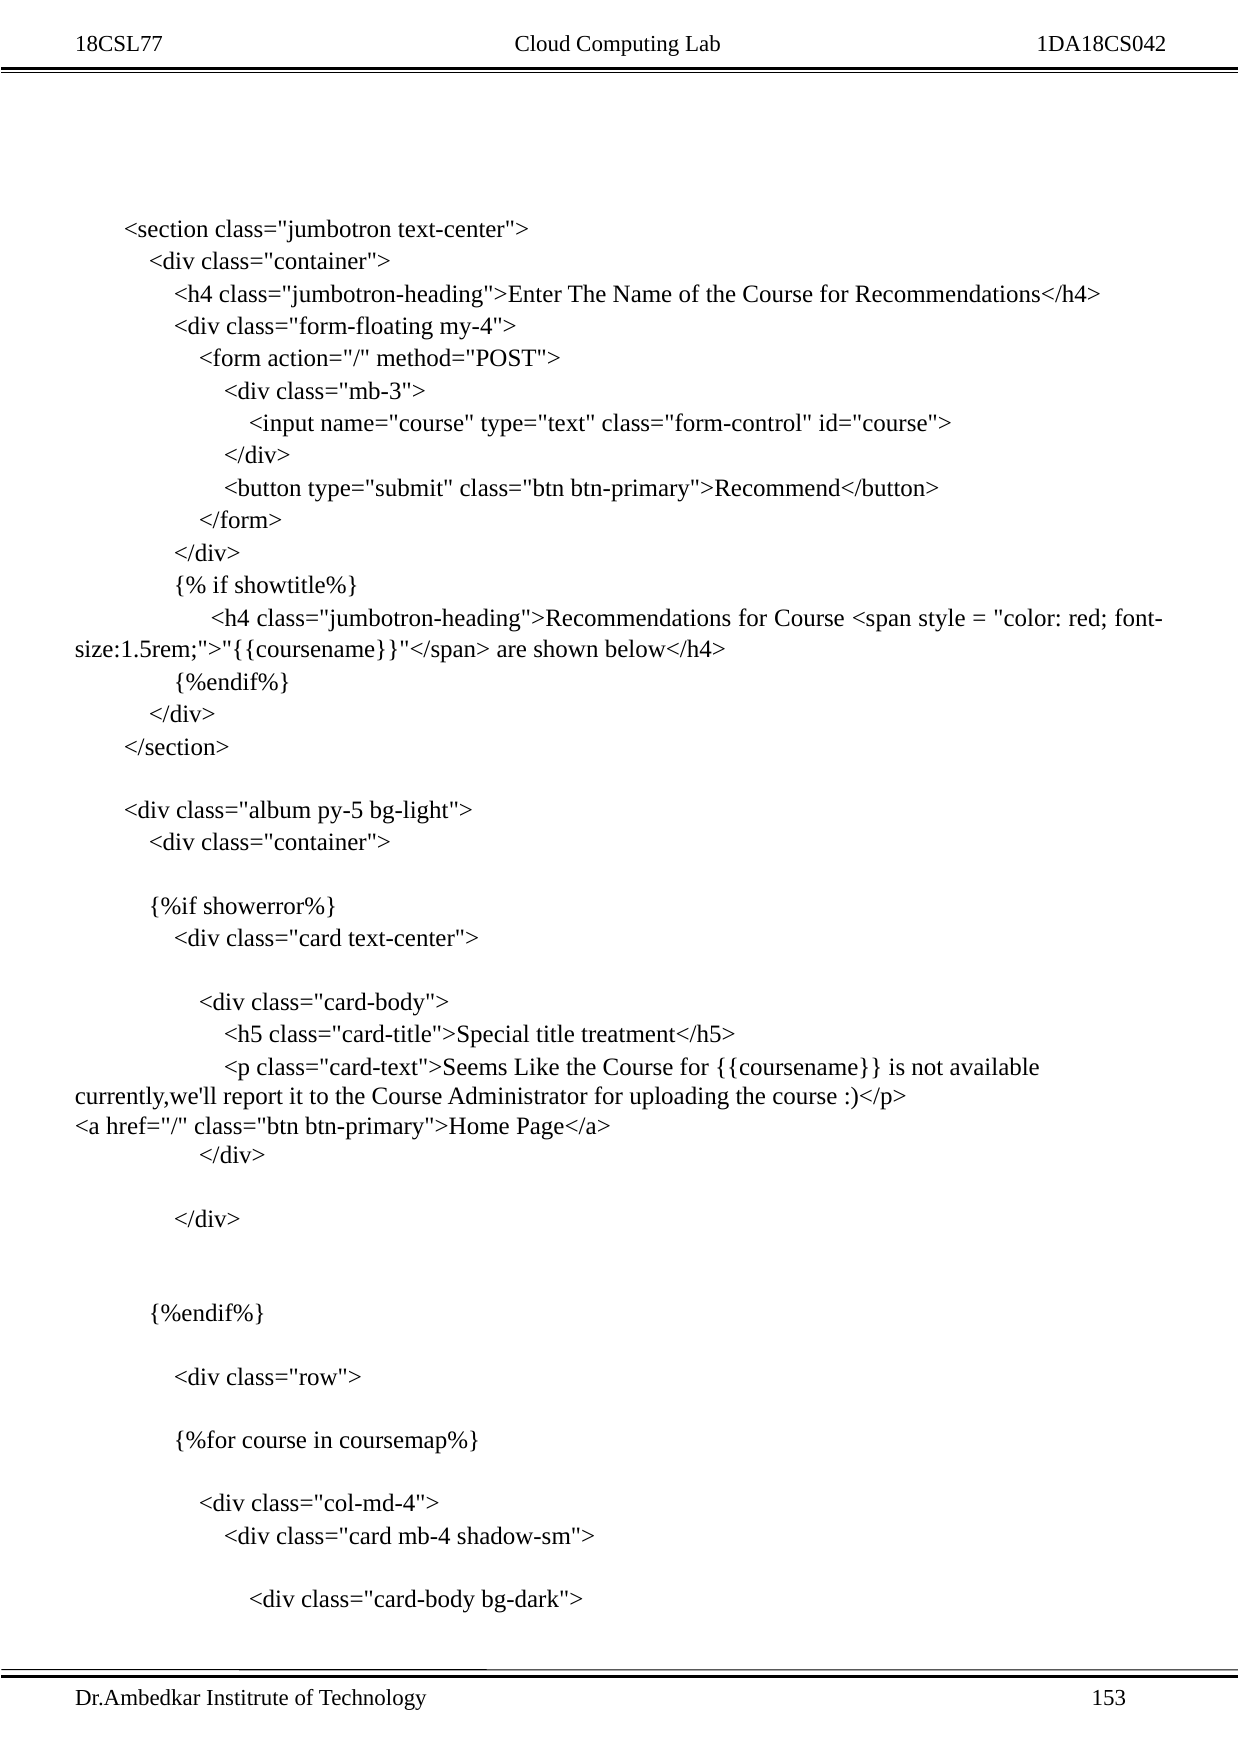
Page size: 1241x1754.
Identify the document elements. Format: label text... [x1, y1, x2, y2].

text <h4 class="jumbotron-heading">Enter The Name of the Course for Recommendations</h4> [73, 279, 1166, 307]
text {%for course in coursemap%} [73, 1425, 1166, 1454]
text <div class="row"> [73, 1362, 1166, 1390]
text <p class="card-text">Seems Like the Course for {{coursename}} is not available currently,we'll report it to the Course Administrator for uploading the course :)</p> <a href="/" class="btn btn-primary">Home Page</a> [73, 1052, 1042, 1139]
text <h5 class="card-title">Special title treatment</h5> [73, 1019, 1166, 1048]
text <div class="container"> [73, 827, 1166, 856]
text </form> [73, 505, 1166, 534]
text <div class="card-body bg-dark"> [73, 1584, 1166, 1613]
text </div> [73, 441, 1166, 469]
text <form action="/" method="POST"> [73, 343, 1166, 372]
text <div class="card mb-4 shadow-sm"> [73, 1521, 1166, 1550]
text </div> [73, 1140, 1166, 1169]
text </div> [73, 699, 1166, 728]
text <div class="card-body"> [73, 987, 1166, 1016]
text <button type="submit" class="btn btn-primary">Recommend</button> [73, 473, 1166, 502]
text <div class="album py-5 bg-light"> [73, 795, 1166, 824]
text <input name="course" type="text" class="form-control" id="course"> [73, 408, 1166, 437]
text {%if showerror%} [73, 891, 1166, 920]
text <h4 class="jumbotron-heading">Recommendations for Course <span style = "color: red; font-size:1.5rem;">"{{coursename}}"</span> are shown below</h4> [73, 603, 1166, 663]
text {% if showtitle%} [73, 570, 1166, 599]
text </div> [73, 1204, 1166, 1232]
text {%endif%} [73, 1298, 1166, 1327]
text <div class="container"> [73, 246, 1166, 275]
text <section class="jumbotron text-center"> [73, 214, 1166, 243]
text <div class="col-md-4"> [73, 1488, 1166, 1517]
text <div class="mb-3"> [73, 376, 1166, 404]
text {%endif%} [73, 667, 1166, 696]
text <div class="form-floating my-4"> [73, 311, 1166, 340]
text </section> [73, 732, 1166, 760]
text </div> [73, 538, 1166, 567]
text <div class="card text-center"> [73, 923, 1166, 952]
